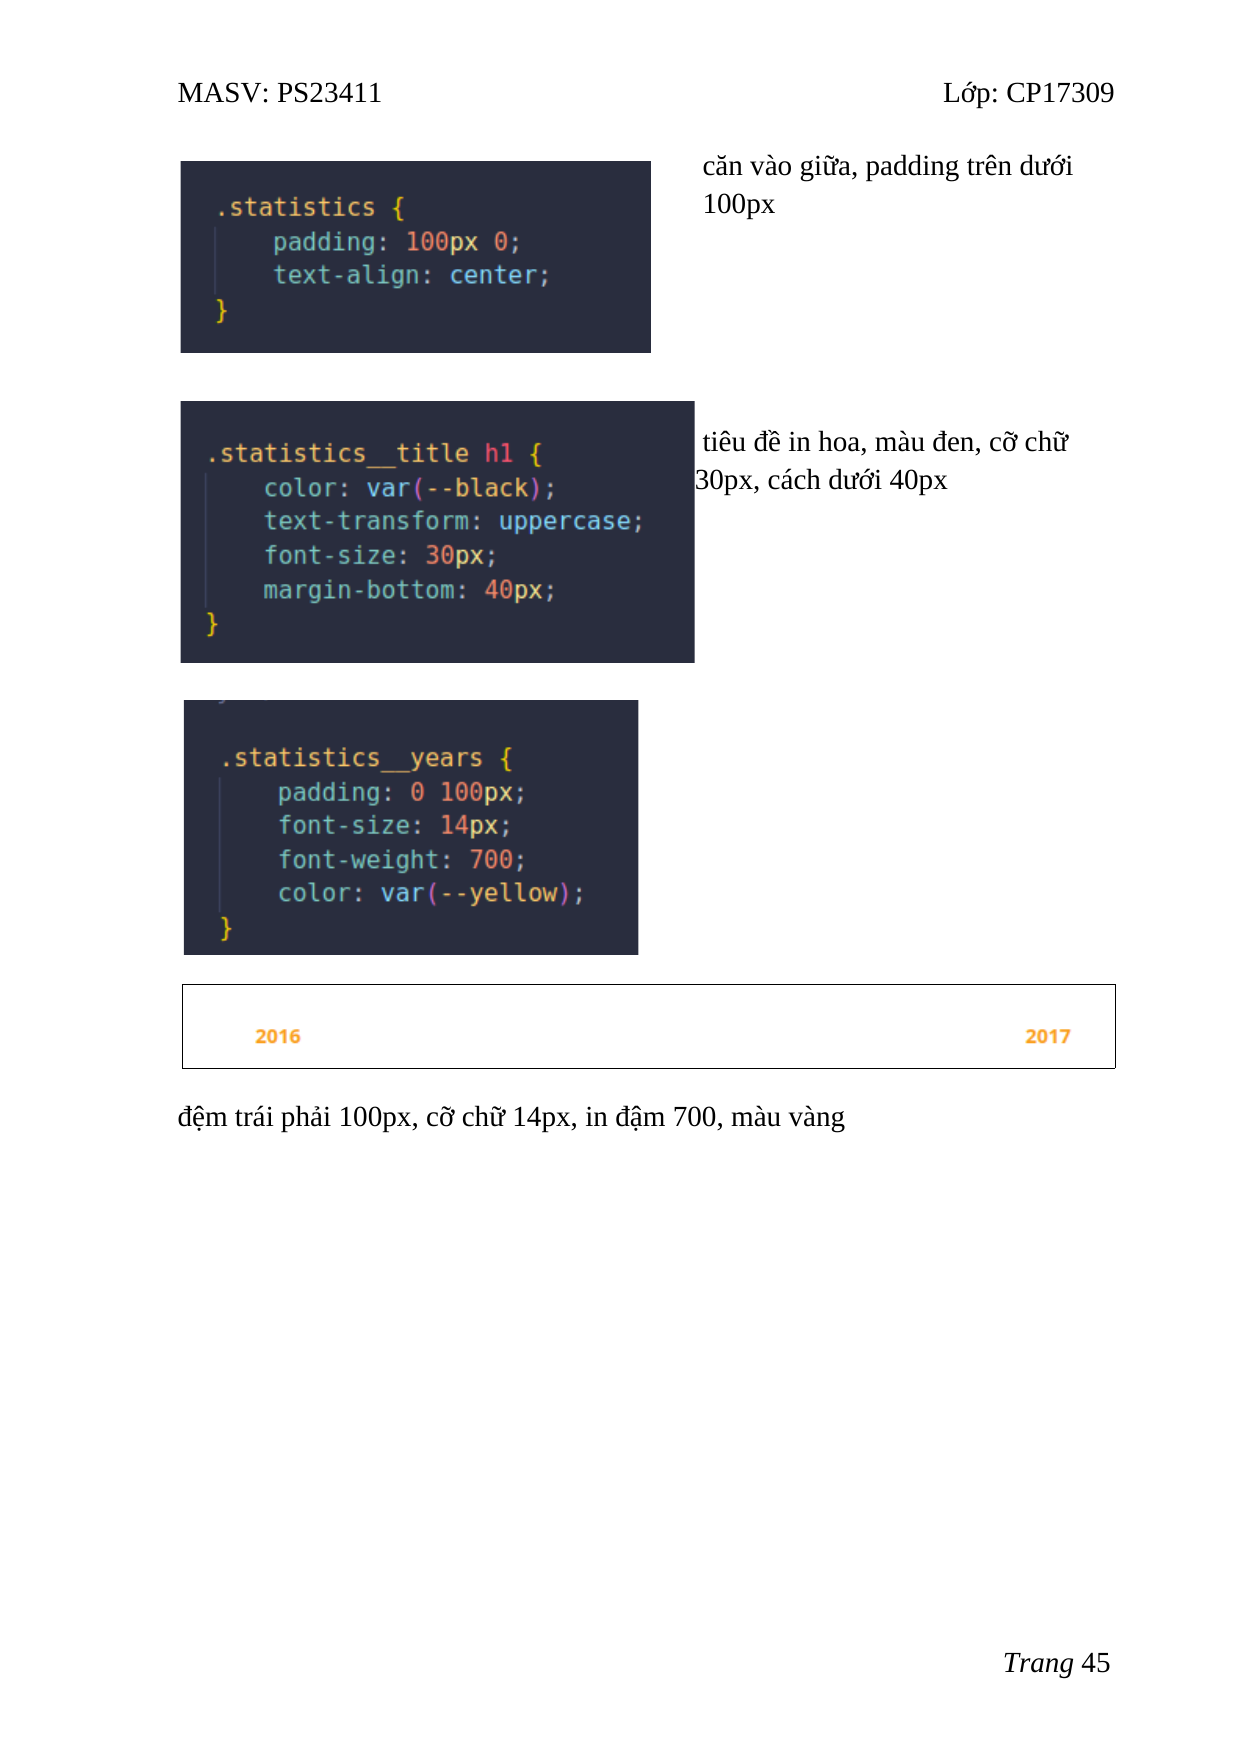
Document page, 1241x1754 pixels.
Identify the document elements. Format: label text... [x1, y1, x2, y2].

picture [180, 401, 695, 663]
text căn vào giữa, padding trên dưới 100px [177, 148, 1110, 220]
picture [183, 700, 639, 955]
picture [183, 985, 1114, 1067]
text tiêu đề in hoa, màu đen, cỡ chữ 30px, cách dưới 40px [695, 424, 1110, 496]
picture [180, 161, 651, 353]
